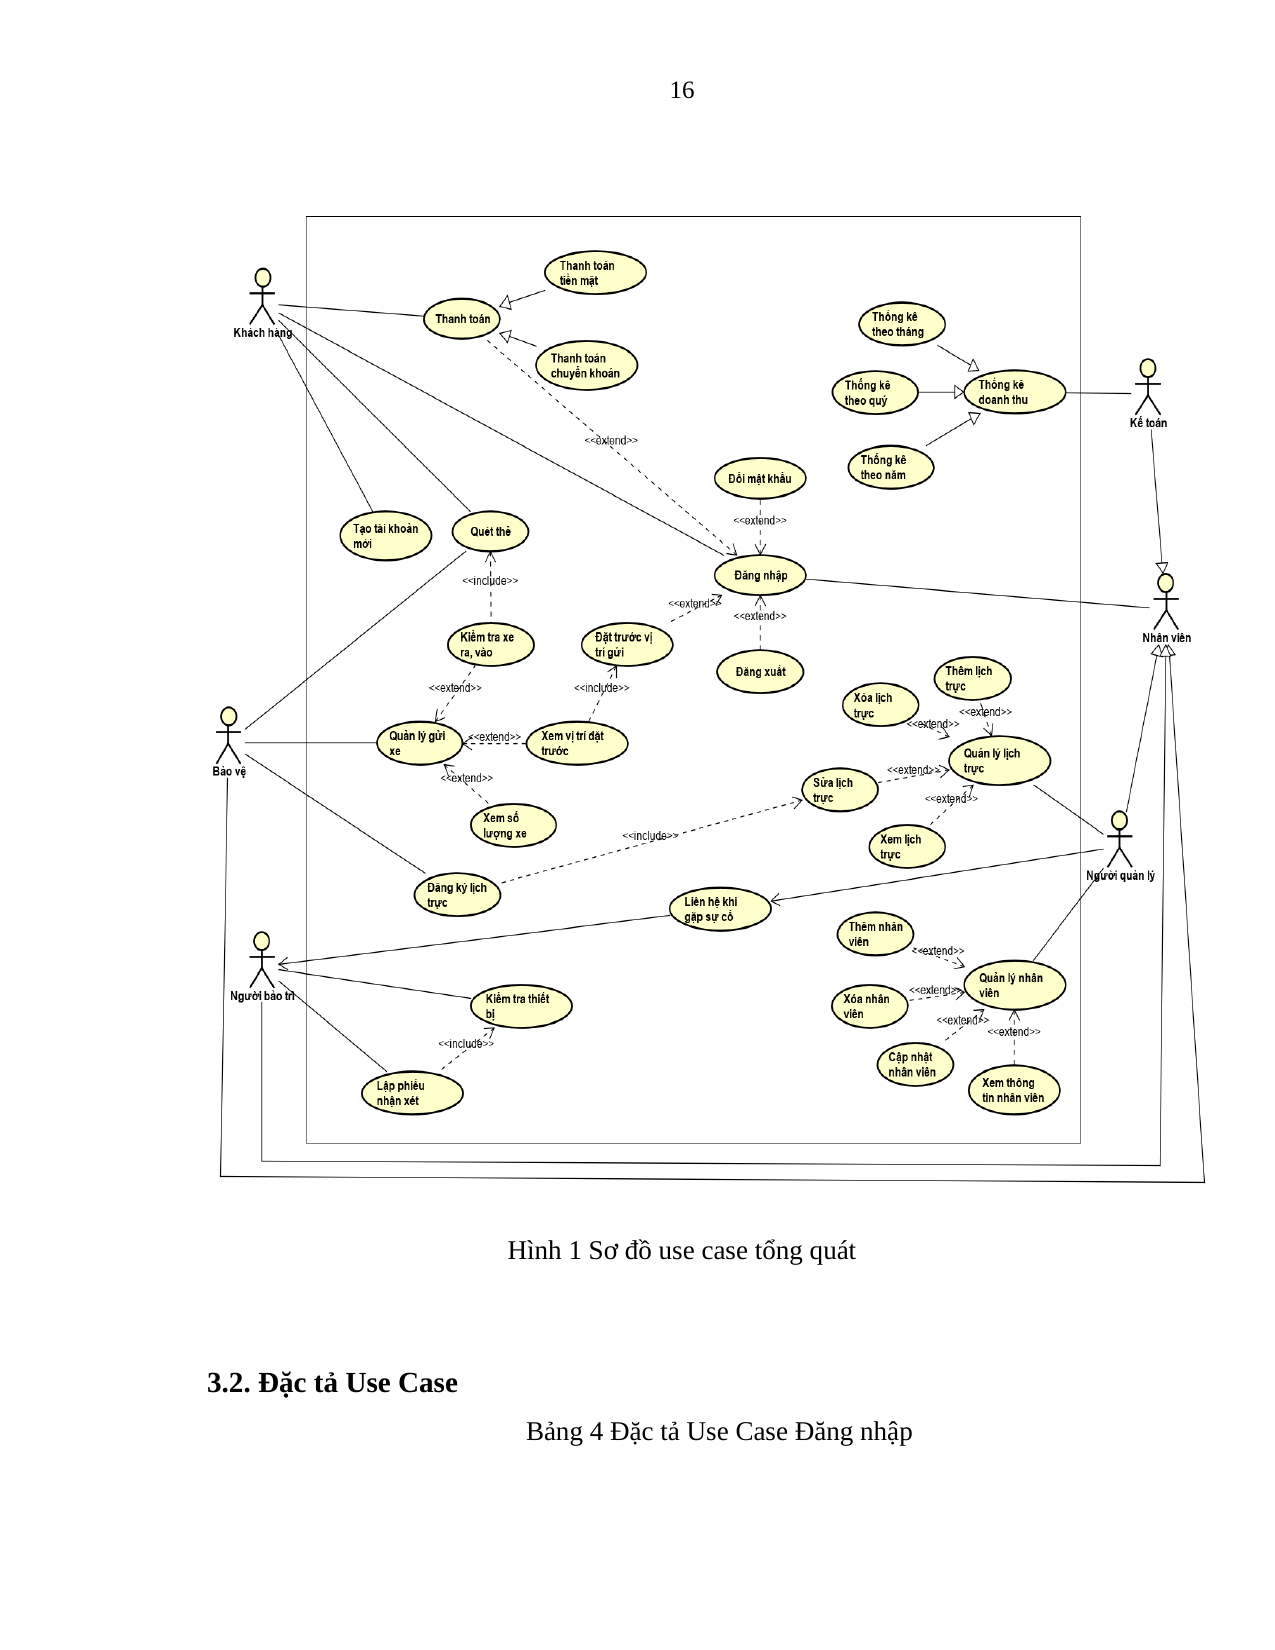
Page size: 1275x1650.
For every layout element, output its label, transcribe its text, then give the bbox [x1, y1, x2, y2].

text Bảng 4 Đặc tả Use Case Đăng nhập [207, 1416, 1157, 1447]
picture [206, 206, 1212, 1214]
text 3.2. Đặc tả Use Case [207, 1365, 1157, 1399]
